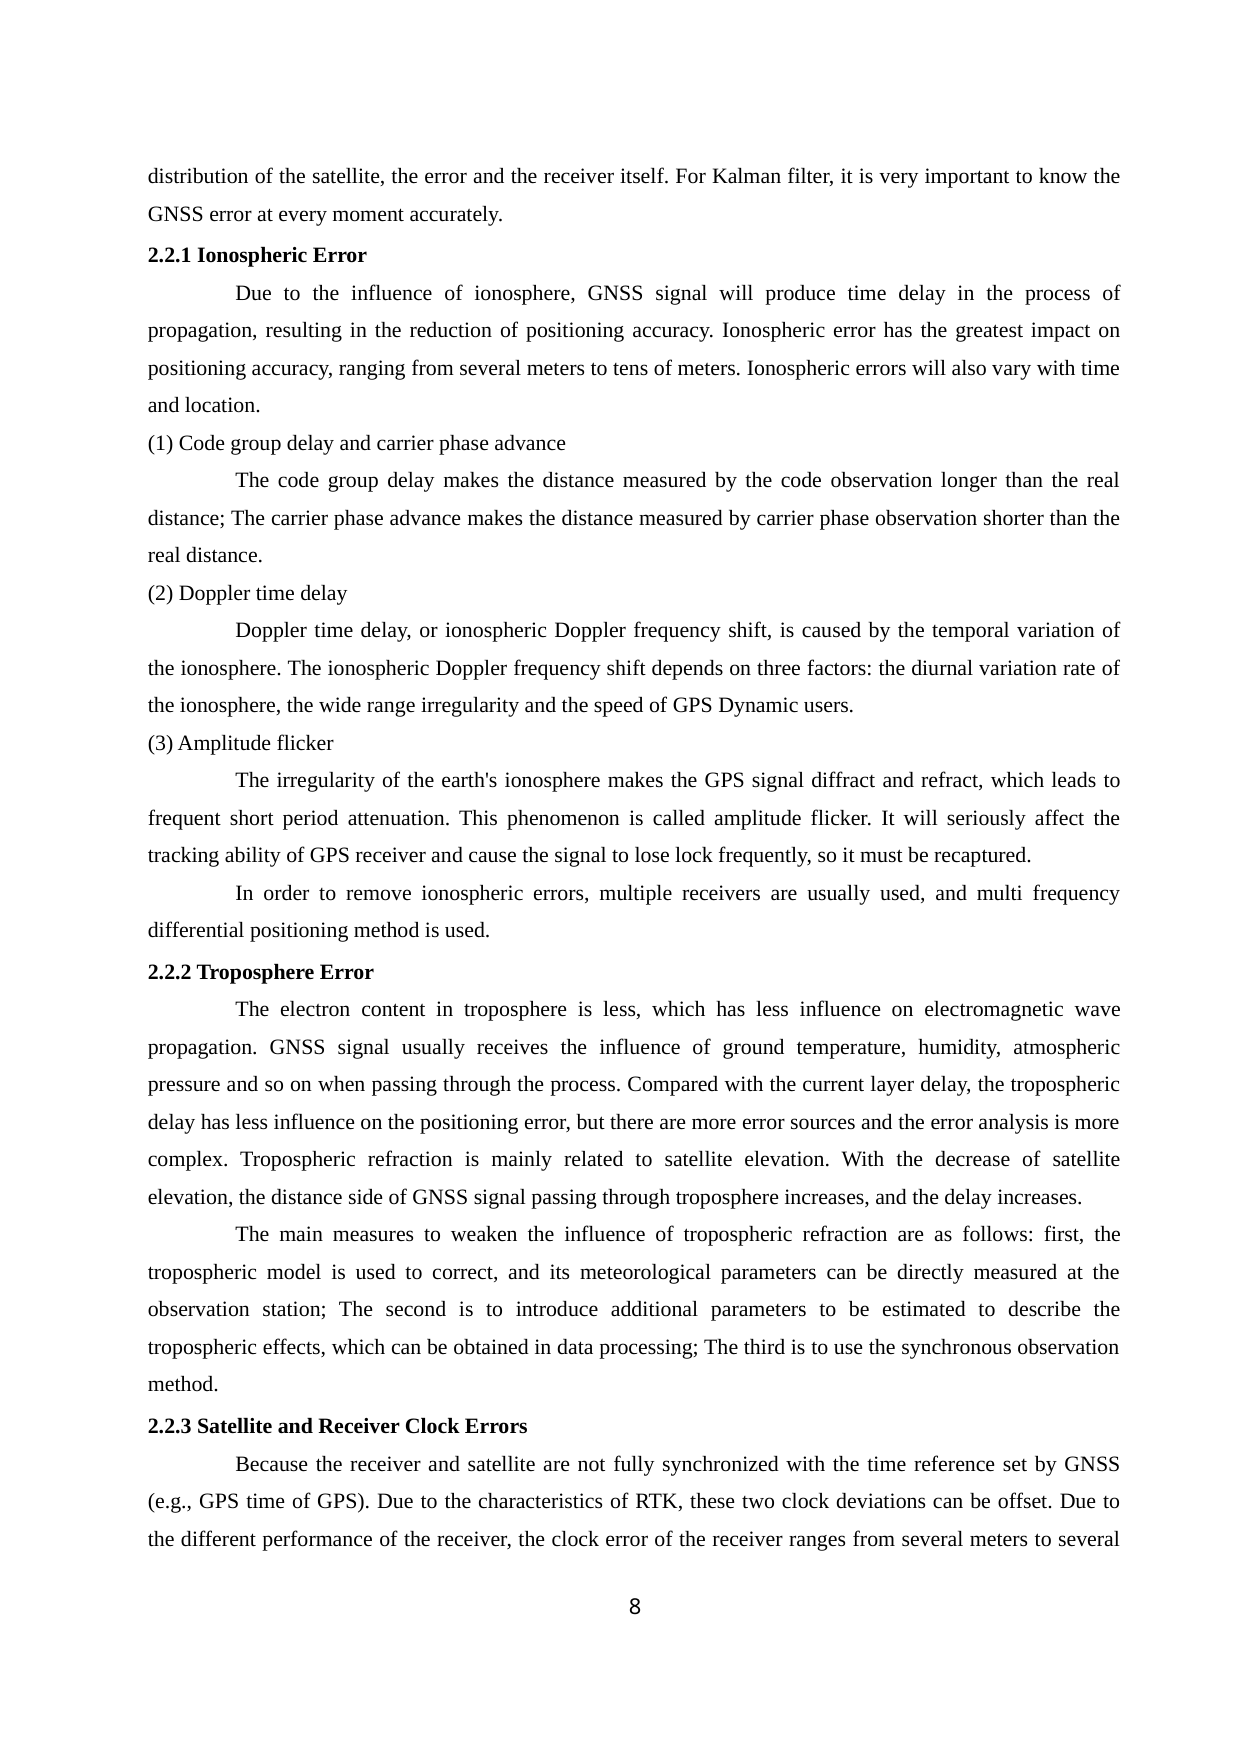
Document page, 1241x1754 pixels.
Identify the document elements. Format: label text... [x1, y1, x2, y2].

subtitle 2.2.1 Ionospheric Error [148, 236, 1122, 273]
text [148, 157, 1122, 232]
text (3) Amplitude flicker [148, 723, 1122, 761]
text The electron content in troposphere is less, which has less influence on electromagnetic wave propagation. GNSS signal usually receives the influence of ground temperature, humidity, atmospheric pressure and so on when passing through the process. Compared with the current layer delay, the tropospheric delay has less influence on the positioning error, but there are more error sources and the error analysis is more complex. Tropospheric refraction is mainly related to satellite elevation. With the decrease of satellite elevation, the distance side of GNSS signal passing through troposphere increases, and the delay increases. [148, 990, 1122, 1215]
text The irregularity of the earth's ionosphere makes the GPS signal diffract and refract, which leads to frequent short period attenuation. This phenomenon is called amplitude flicker. It will seriously affect the tracking ability of GPS receiver and cause the signal to lose lock frequently, so it must be recaptured. [148, 761, 1122, 873]
text Doppler time delay, or ionospheric Doppler frequency shift, is caused by the temporal variation of the ionosphere. The ionospheric Doppler frequency shift depends on three factors: the diurnal variation rate of the ionosphere, the wide range irregularity and the speed of GPS Dynamic users. [148, 611, 1122, 723]
subtitle 2.2.2 Troposphere Error [148, 953, 1122, 990]
text The main measures to weaken the influence of tropospheric refraction are as follows: first, the tropospheric model is used to correct, and its meteorological parameters can be directly measured at the observation station; The second is to introduce additional parameters to be estimated to describe the tropospheric effects, which can be obtained in data processing; The third is to use the synchronous observation method. [148, 1215, 1122, 1403]
subtitle 2.2.3 Satellite and Receiver Clock Errors [148, 1407, 1122, 1444]
text (1) Code group delay and carrier phase advance [148, 423, 1122, 461]
text The code group delay makes the distance measured by the code observation longer than the real distance; The carrier phase advance makes the distance measured by carrier phase observation shorter than the real distance. [148, 461, 1122, 573]
text Due to the influence of ionosphere, GNSS signal will produce time delay in the process of propagation, resulting in the reduction of positioning accuracy. Ionospheric error has the greatest impact on positioning accuracy, ranging from several meters to tens of meters. Ionospheric errors will also vary with time and location. [148, 273, 1122, 423]
text In order to remove ionospheric errors, multiple receivers are usually used, and multi frequency differential positioning method is used. [148, 873, 1122, 948]
text (2) Doppler time delay [148, 573, 1122, 611]
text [148, 1444, 1122, 1557]
